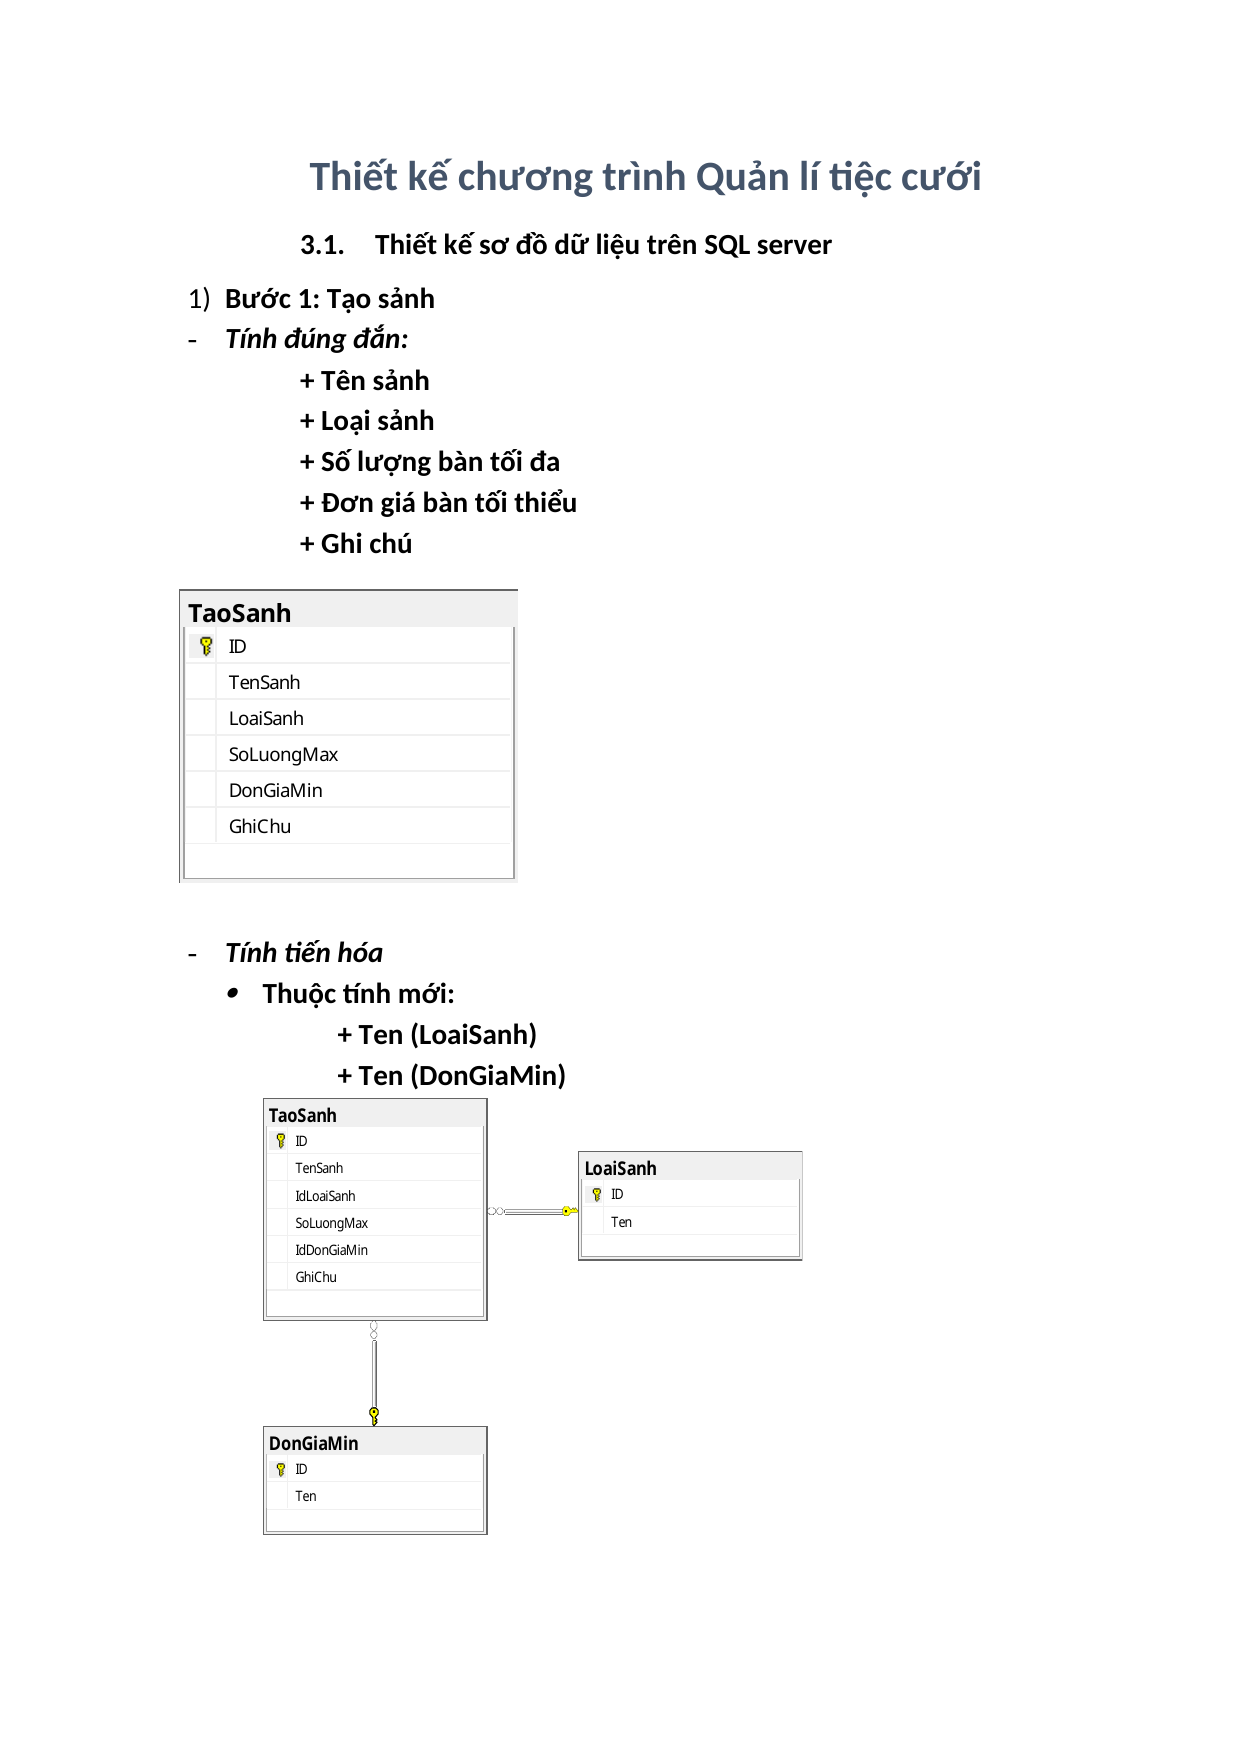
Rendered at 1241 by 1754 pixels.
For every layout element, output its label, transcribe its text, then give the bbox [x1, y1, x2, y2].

list + Đơn giá bàn tối thiểu [225, 484, 1090, 520]
text 3.1. Thiết kế sơ đồ dữ liệu trên SQL server [225, 226, 1090, 262]
text Thiết kế chương trình Quản lí tiệc cưới [300, 150, 1090, 201]
list + Ghi chú [225, 525, 1090, 561]
list Tính tiến hóa [187, 934, 1090, 970]
list Tính đúng đắn: [187, 321, 1090, 356]
list + Loại sảnh [225, 402, 1090, 438]
list + Ten (DonGiaMin) [262, 1057, 1090, 1093]
list + Số lượng bàn tối đa [225, 443, 1090, 479]
list Thuộc tính mới: [225, 975, 1090, 1011]
list + Tên sảnh [225, 362, 1090, 397]
list Bước 1: Tạo sảnh [187, 280, 1090, 315]
list + Ten (LoaiSanh) [262, 1016, 1090, 1052]
